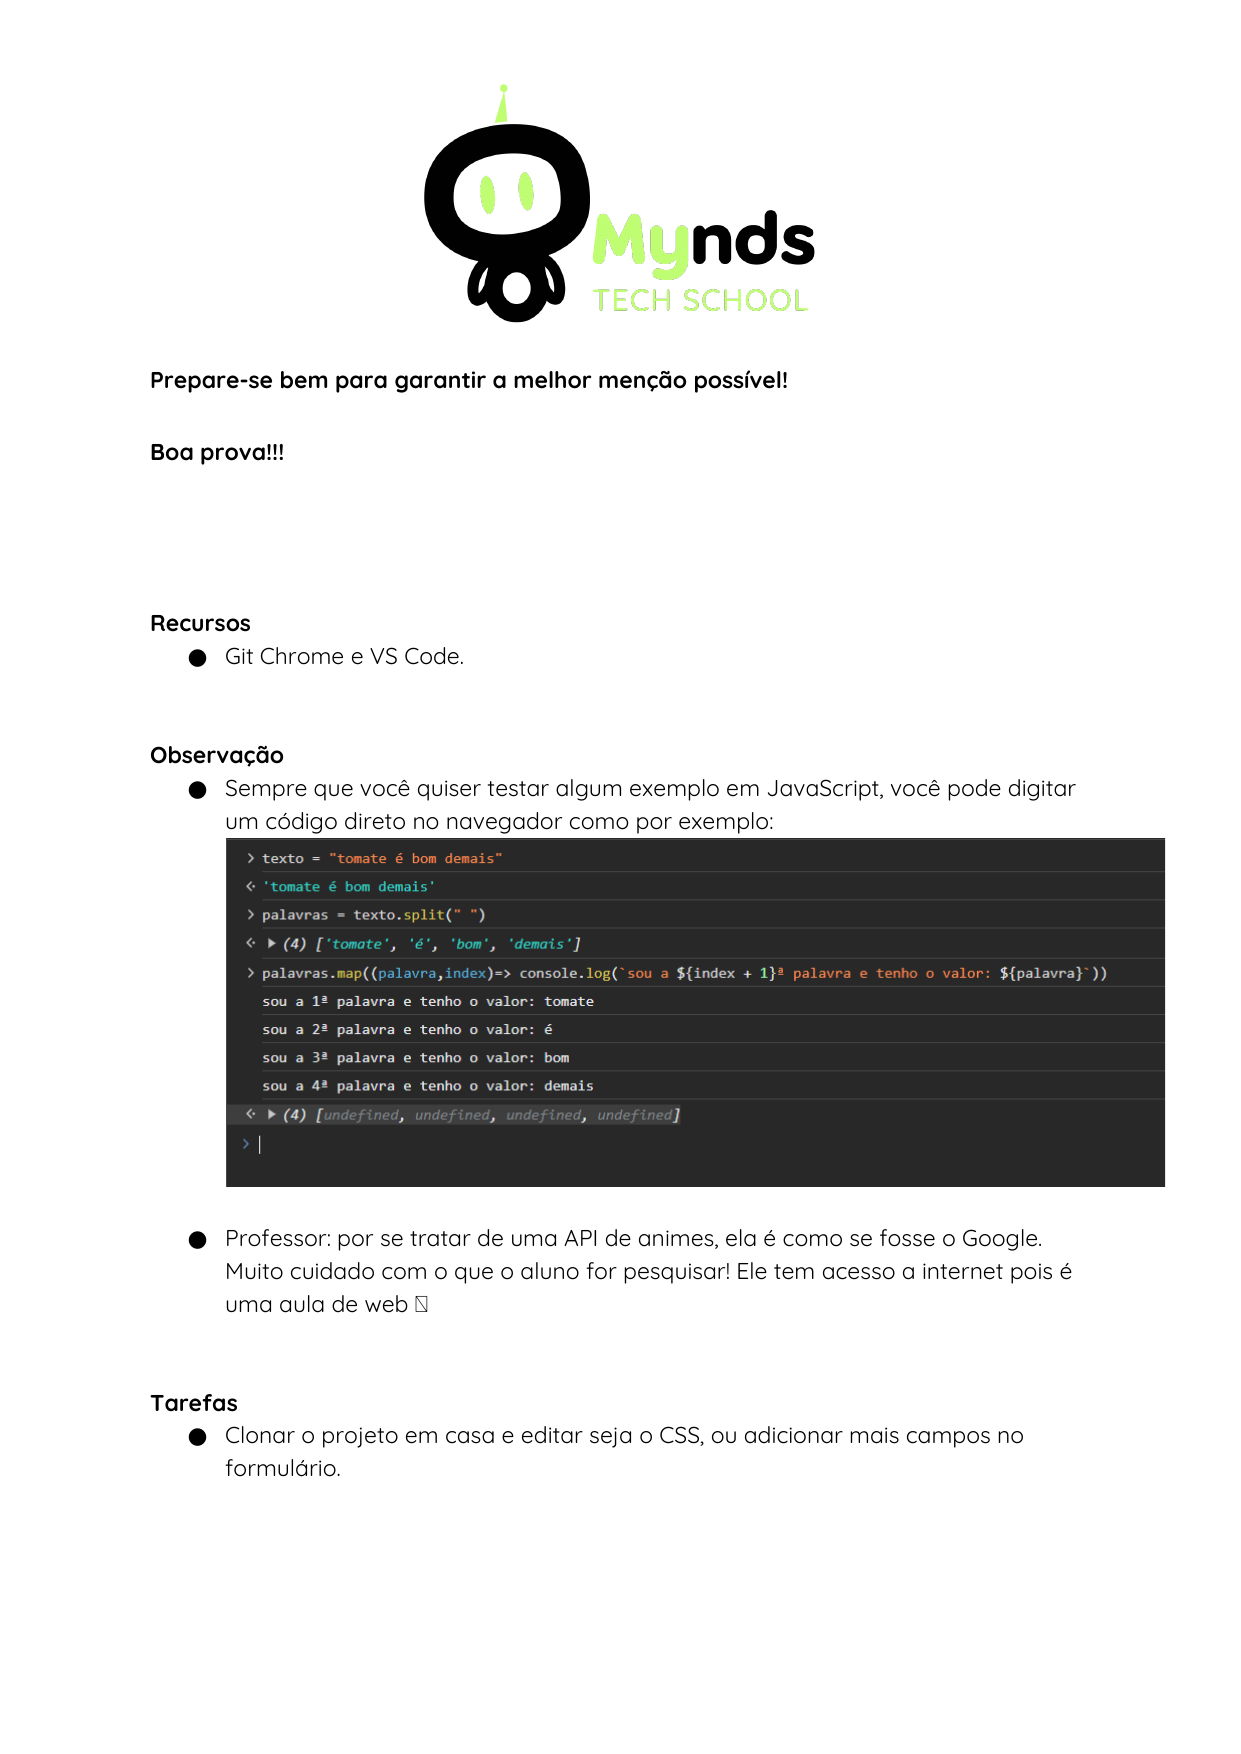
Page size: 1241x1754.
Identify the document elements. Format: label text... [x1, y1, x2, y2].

text Tarefas [150, 1388, 1090, 1417]
list Clonar o projeto em casa e editar seja o CSS, ou adicionar mais campos no formulário. [187, 1421, 1090, 1483]
text Prepare-se bem para garantir a melhor menção possível! [150, 365, 1090, 394]
picture [225, 838, 1166, 1187]
text Recursos [150, 609, 1090, 637]
text Boa prova!!! [150, 438, 1090, 466]
list Git Chrome e VS Code. [187, 642, 1090, 670]
list Professor: por se tratar de uma API de animes, ela é como se fosse o Google. Muito cuidado com o que o aluno for pesquisar! Ele tem acesso a internet pois é uma aula de web 🙂 [187, 1223, 1090, 1318]
text Observação [150, 741, 1090, 769]
picture [415, 75, 825, 329]
